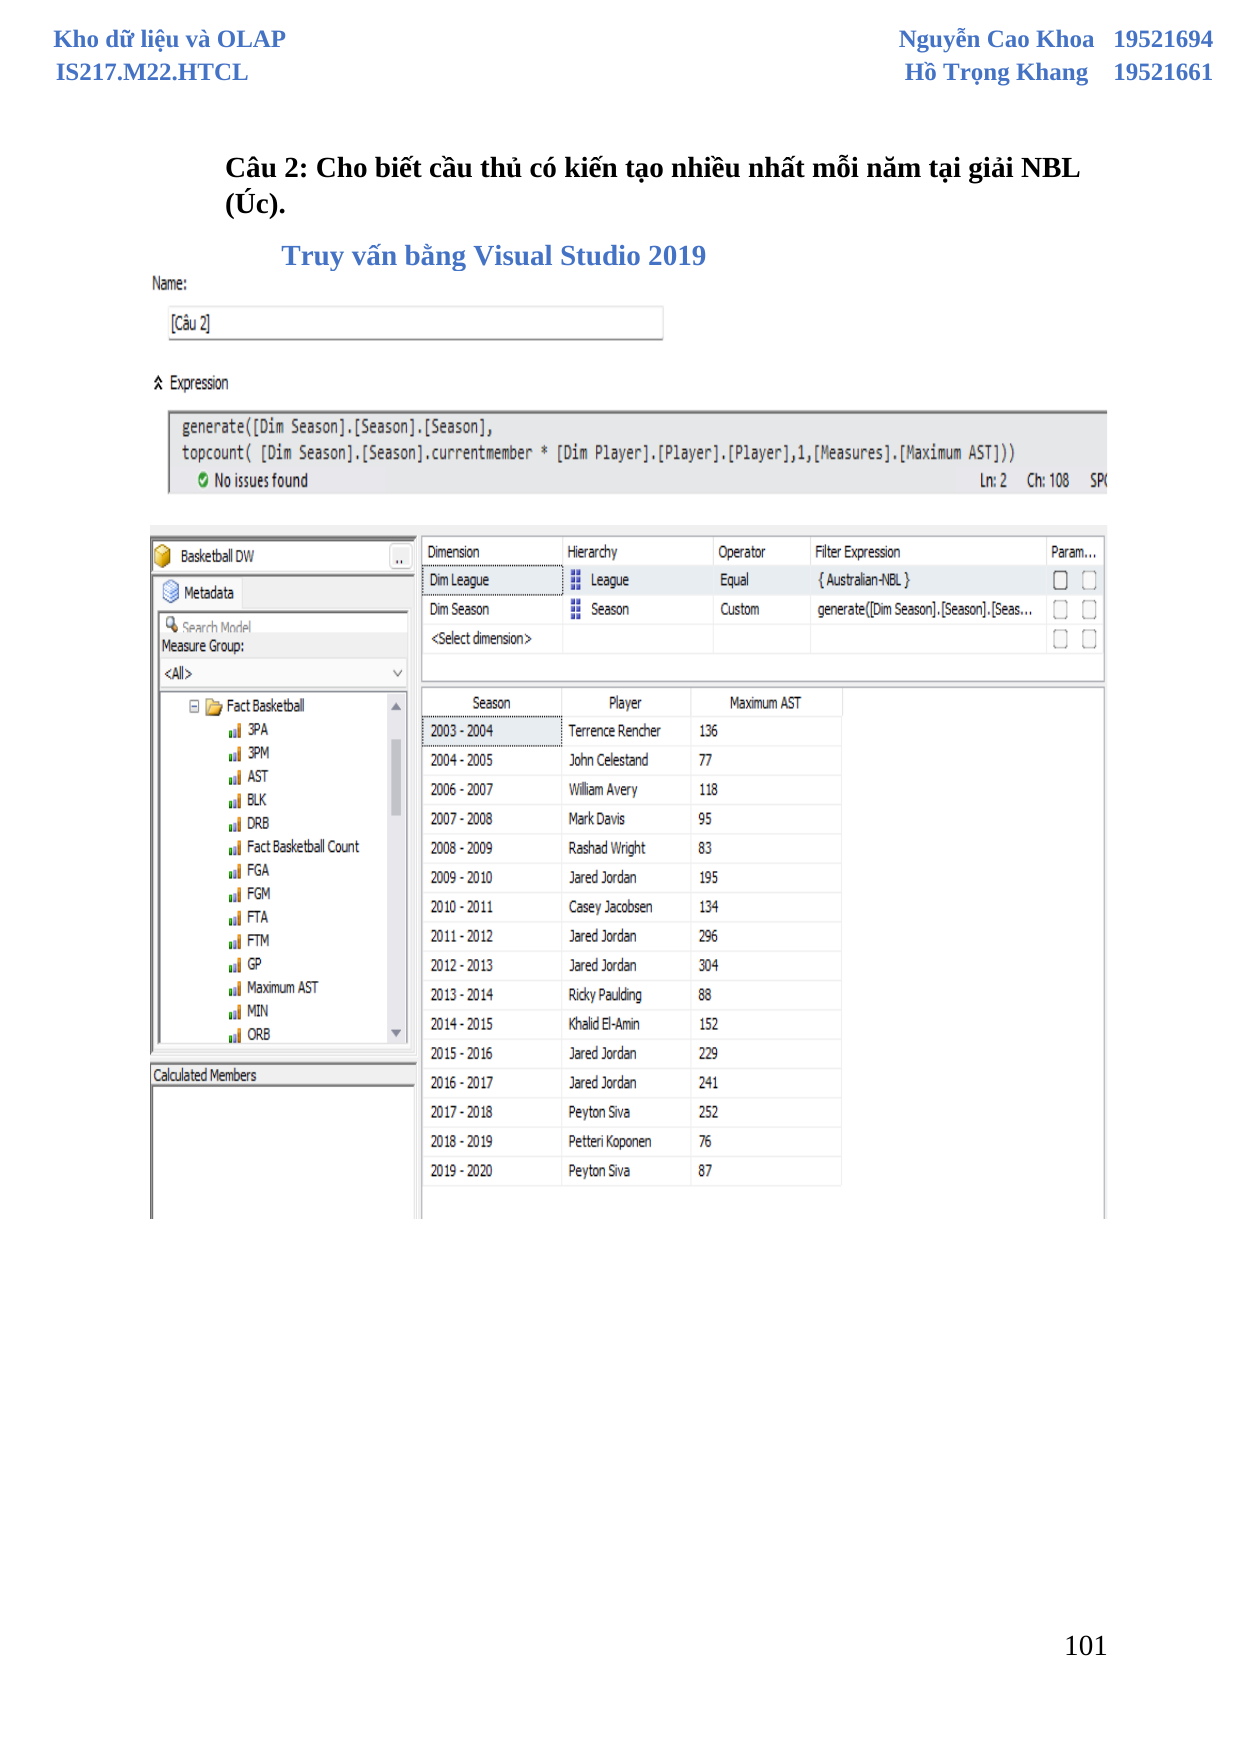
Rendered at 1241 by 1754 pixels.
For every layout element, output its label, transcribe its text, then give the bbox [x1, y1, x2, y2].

subtitle Câu 2: Cho biết cầu thủ có kiến tạo nhiều nhất mỗi năm tại giải NBL (Úc). [225, 150, 1107, 220]
picture [150, 525, 1108, 1219]
picture [150, 271, 1108, 524]
subtitle Truy vấn bằng Visual Studio 2019 [274, 238, 1107, 271]
